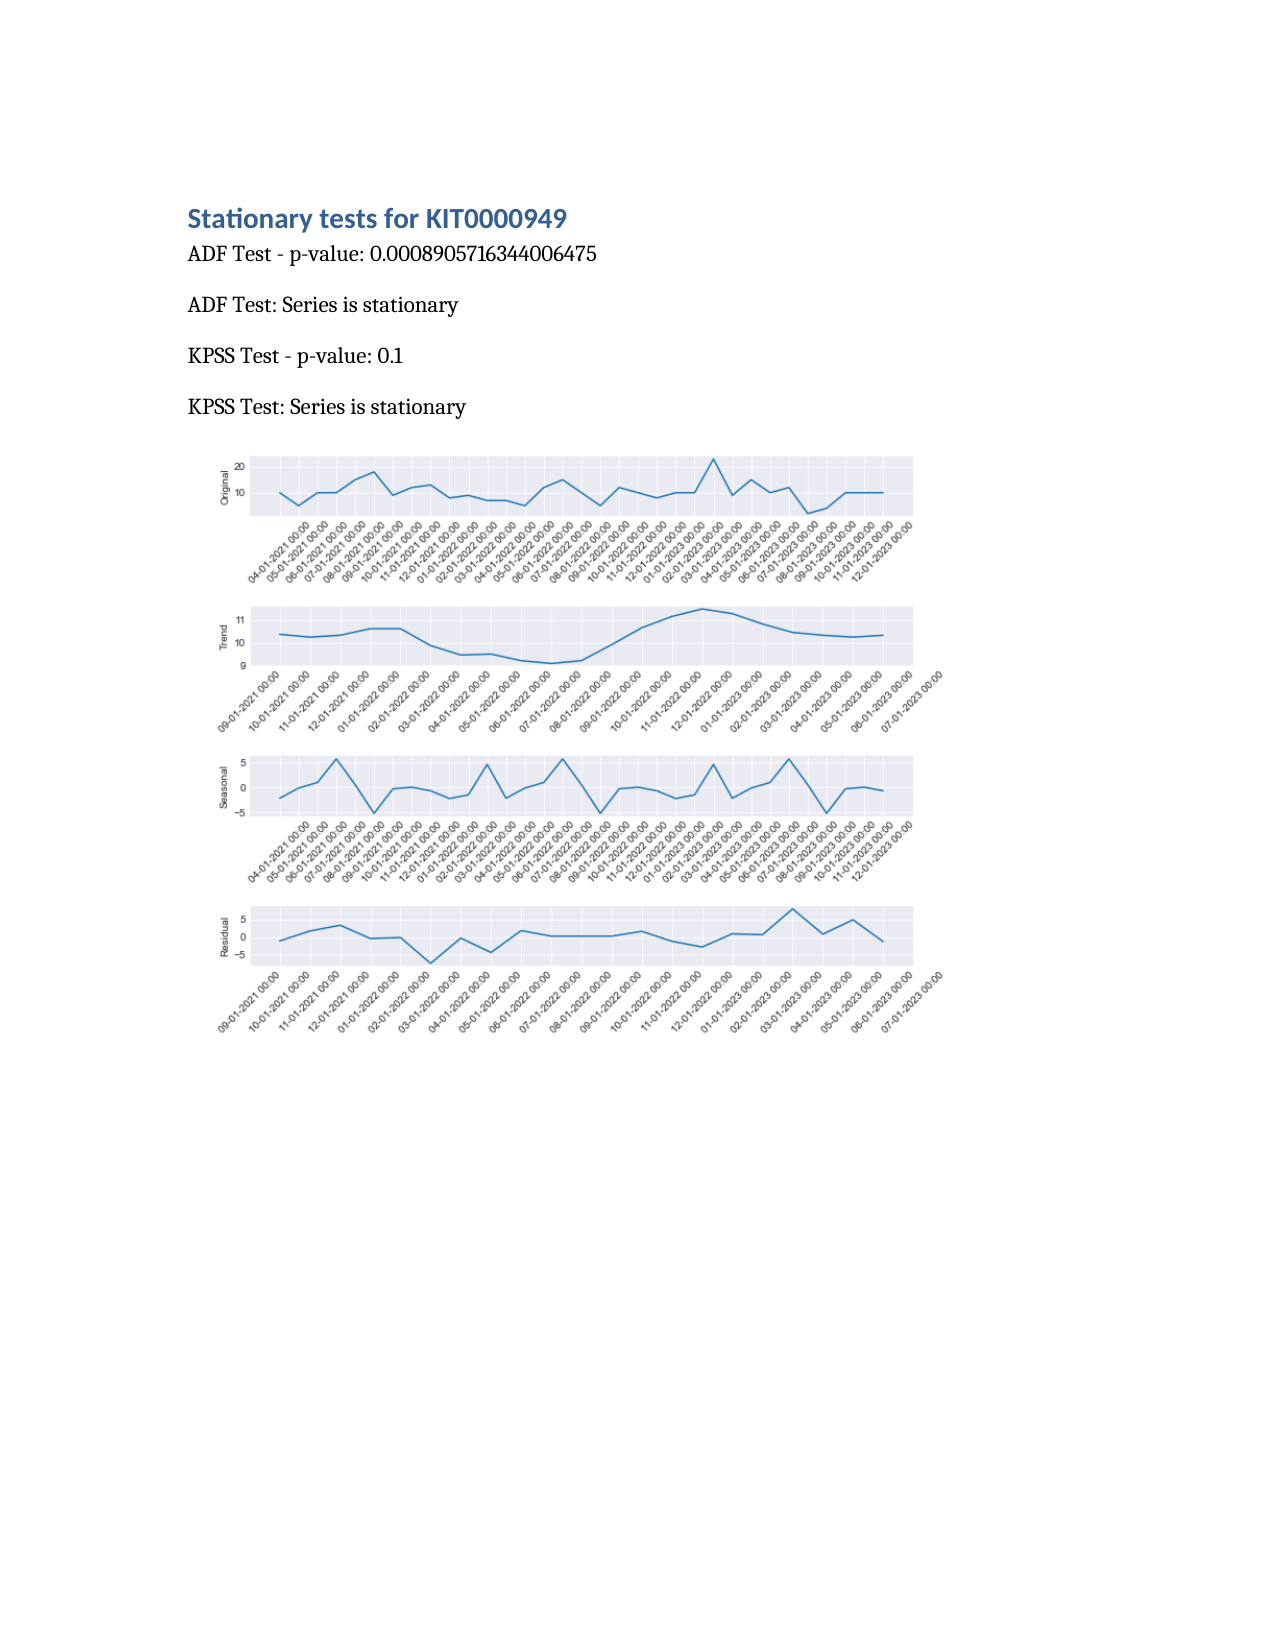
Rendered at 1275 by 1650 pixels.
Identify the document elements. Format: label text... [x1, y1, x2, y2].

text KPSS Test - p-value: 0.1 [187, 343, 1087, 369]
text ADF Test - p-value: 0.0008905716344006475 [187, 241, 1087, 267]
text ADF Test: Series is stationary [187, 292, 1087, 318]
picture [206, 445, 957, 1046]
subtitle Stationary tests for KIT0000949 [187, 200, 1087, 236]
text KPSS Test: Series is stationary [187, 394, 1087, 420]
